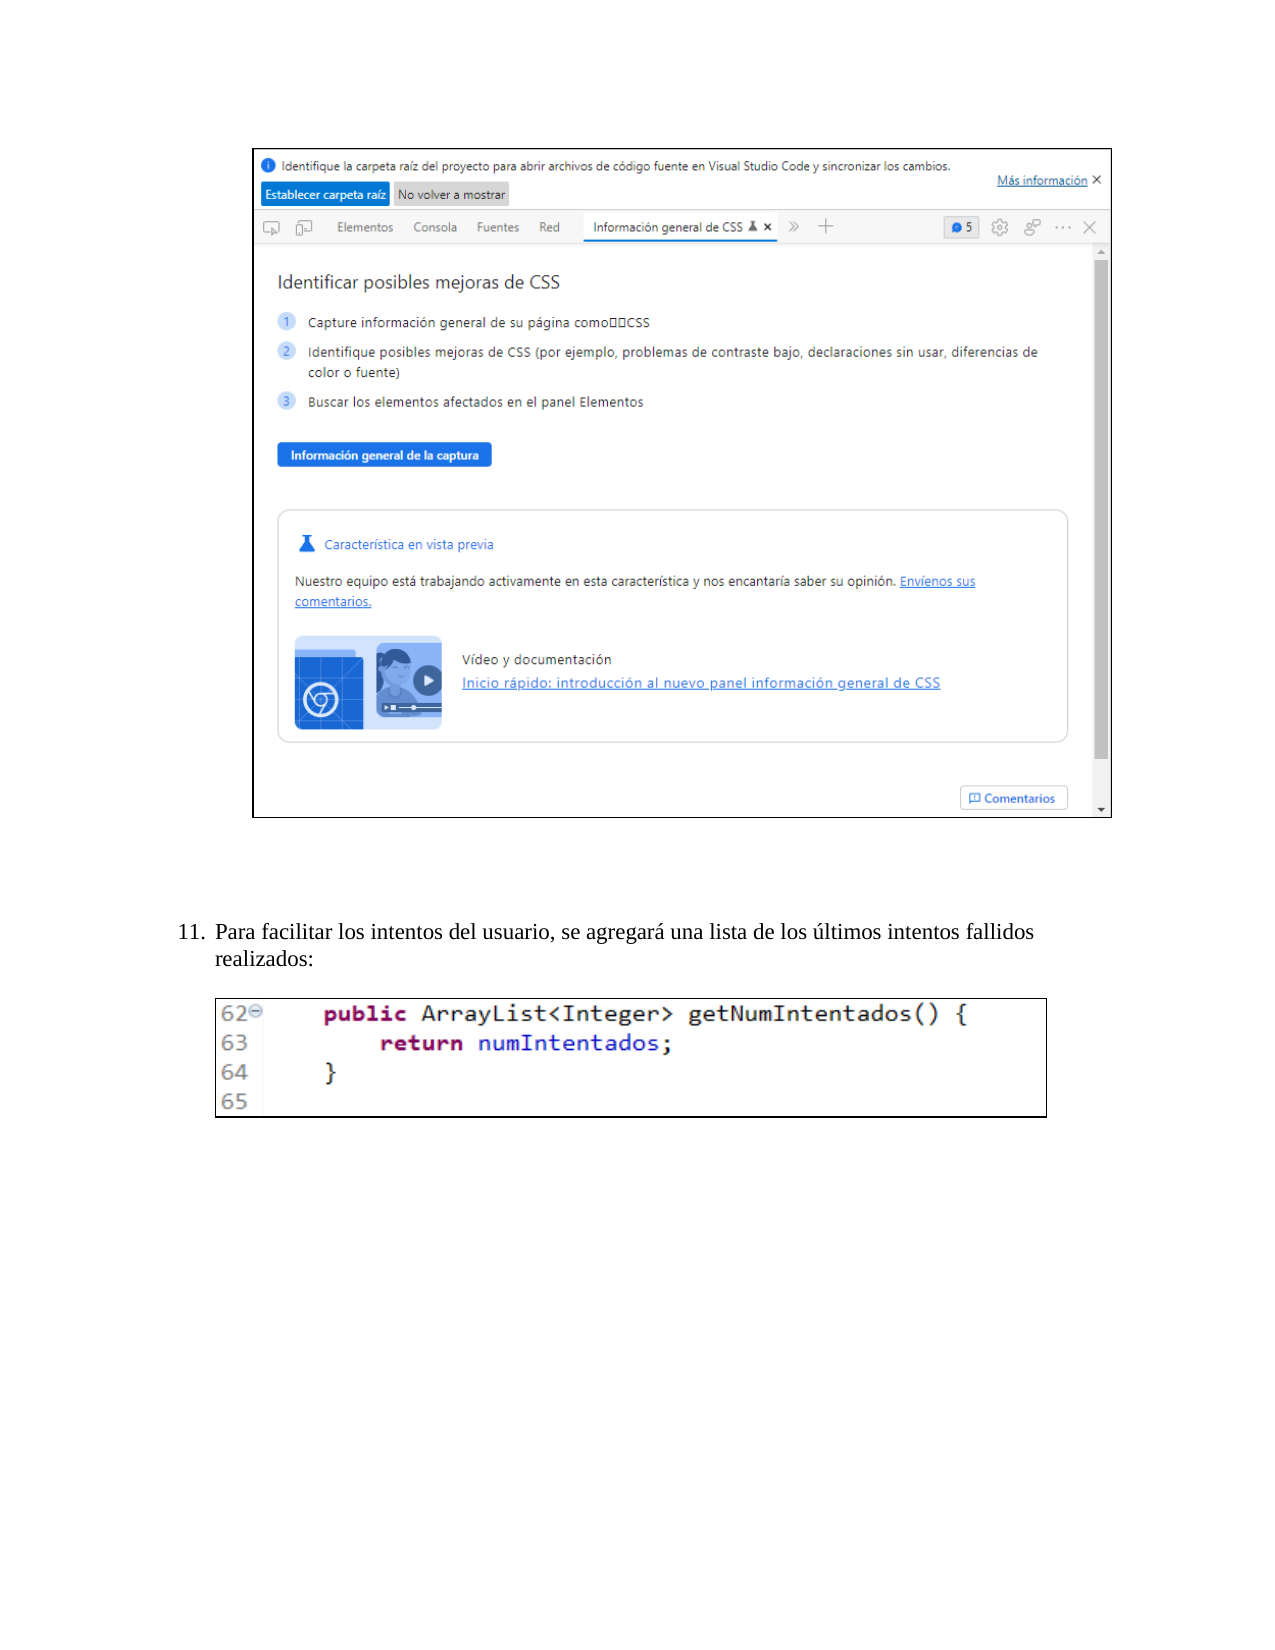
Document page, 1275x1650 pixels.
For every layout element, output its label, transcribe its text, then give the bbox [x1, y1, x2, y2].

list Para facilitar los intentos del usuario, se agregará una lista de los últimos intentos fallidos realizados: [177, 918, 1098, 971]
picture [216, 999, 1046, 1116]
picture [254, 149, 1111, 817]
